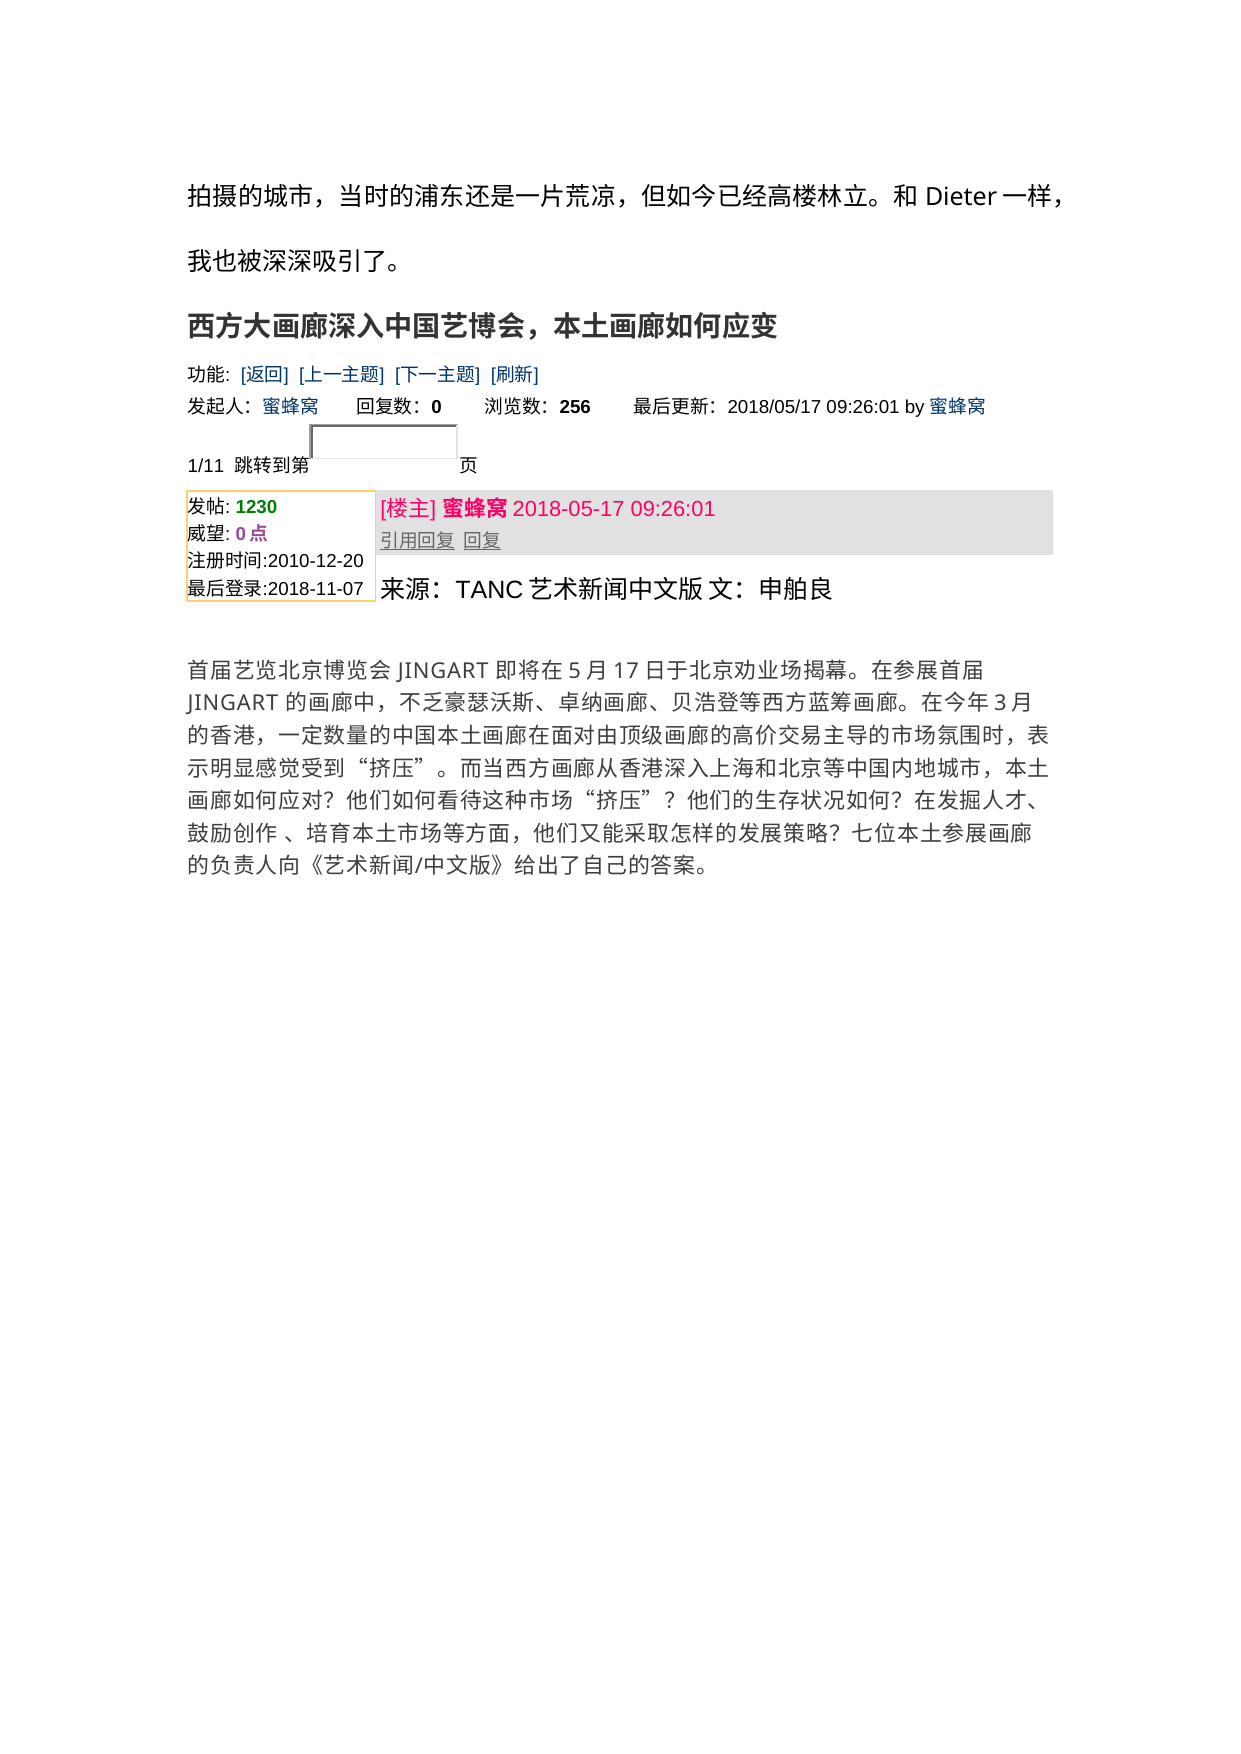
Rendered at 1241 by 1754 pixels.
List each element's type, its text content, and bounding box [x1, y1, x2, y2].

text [187, 162, 1053, 292]
text 来源：TANC艺术新闻中文版 文：申舶良 [187, 555, 1053, 620]
text 功能: [返回] [上一主题] [下一主题] [刷新] [187, 357, 1053, 389]
text 发起人：蜜蜂窝 回复数：0 浏览数：256 最后更新：2018/05/17 09:26:01 by 蜜蜂窝 [187, 389, 1053, 422]
text 首届艺览北京博览会 JINGART 即将在5月17日于北京劝业场揭幕。在参展首届 JINGART 的画廊中，不乏豪瑟沃斯、卓纳画廊、贝浩登等西方蓝筹画廊。在今年3月的香港，一定数量的中国本土画廊在面对由顶级画廊的高价交易主导的市场氛围时，表示明显感觉受到“挤压”。而当西方画廊从香港深入上海和北京等中国内地城市，本土画廊如何应对？他们如何看待这种市场“挤压”？他们的生存状况如何？在发掘人才、鼓励创作 、培育本土市场等方面，他们又能采取怎样的发展策略？七位本土参展画廊的负责人向《艺术新闻/中文版》给出了自己的答案。 [187, 653, 1053, 880]
table_header 1/11 跳转到第页 [186, 422, 486, 490]
text 引用回复 回复 [376, 523, 1053, 555]
text [楼主] 蜜蜂窝 2018-05-17 09:26:01 [376, 490, 1053, 523]
text 西方大画廊深入中国艺博会，本土画廊如何应变 [187, 292, 1053, 357]
table_header 发帖: 1230 威望: 0点 注册时间:2010-12-20 最后登录:2018-11-07 [188, 492, 375, 600]
